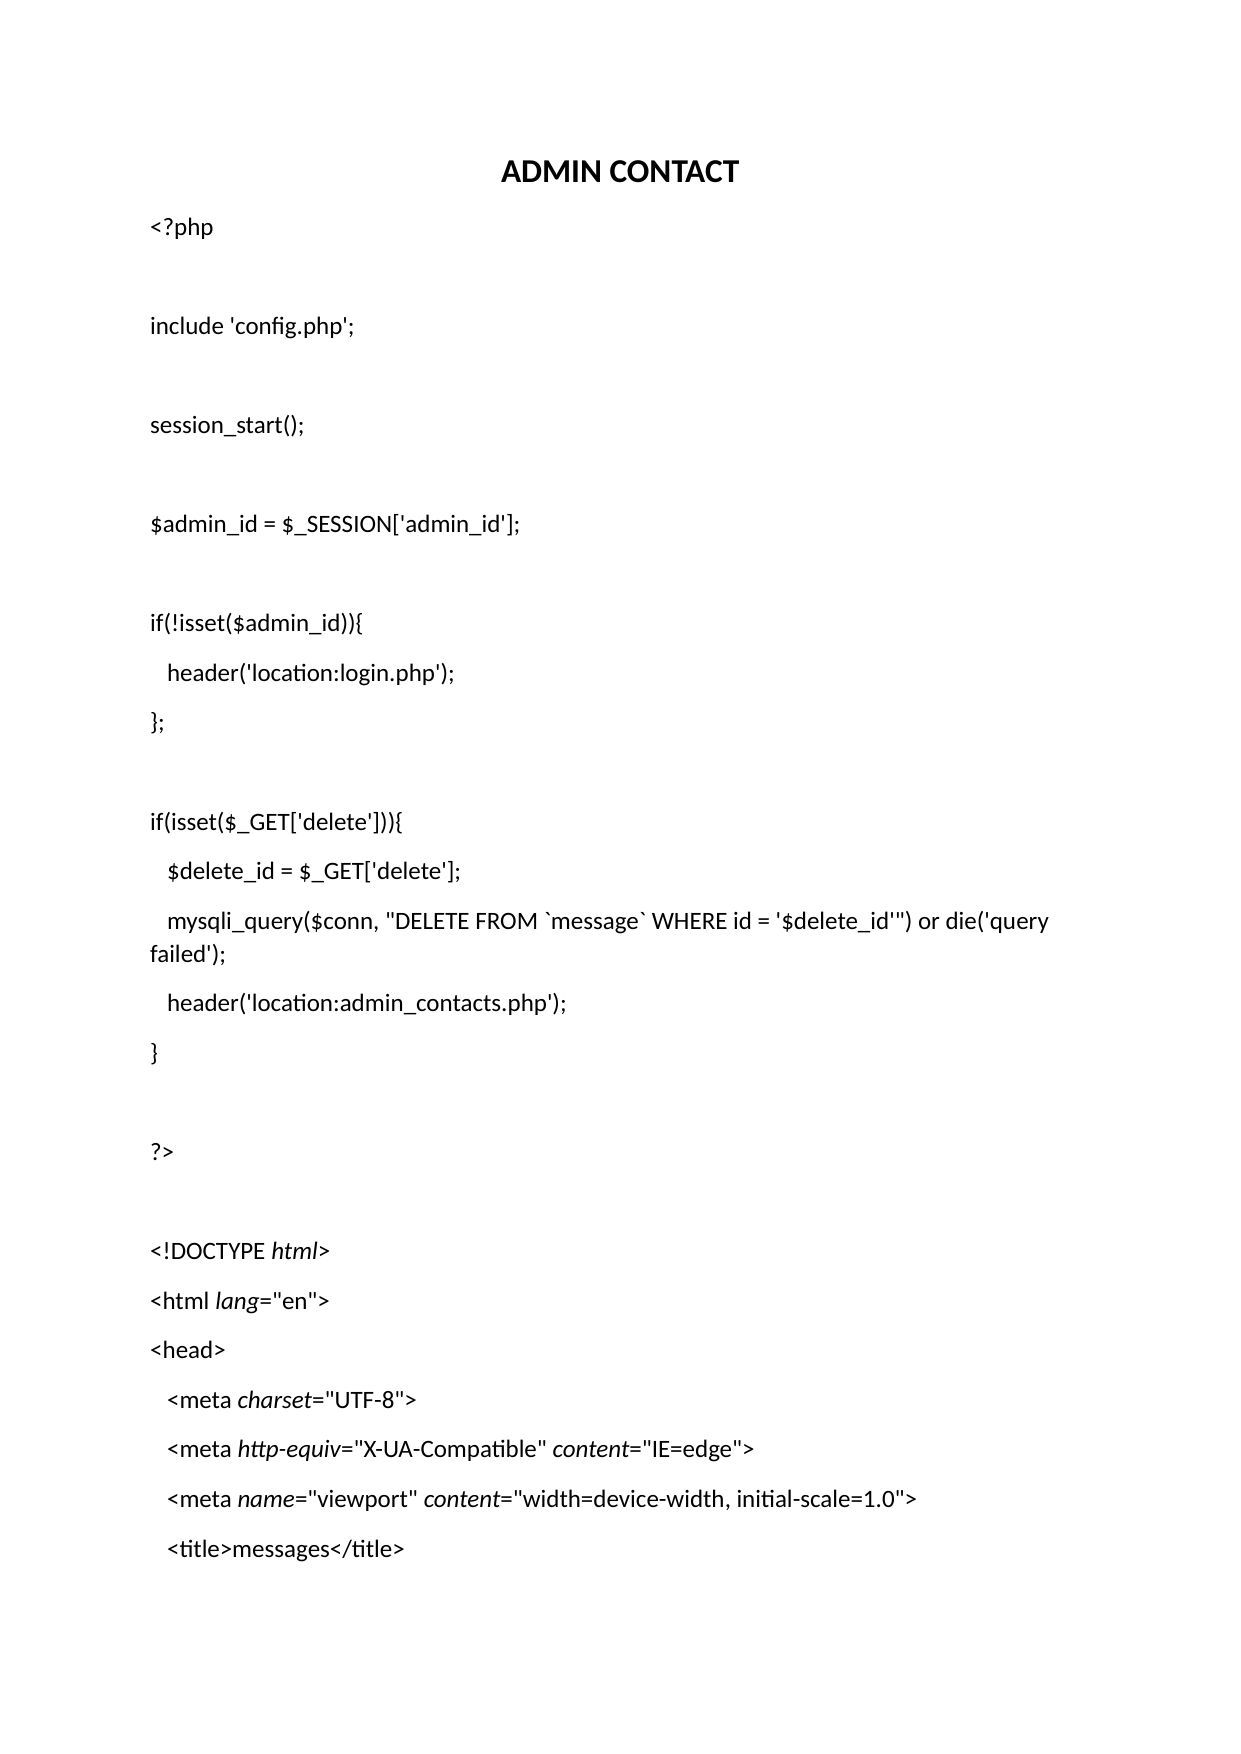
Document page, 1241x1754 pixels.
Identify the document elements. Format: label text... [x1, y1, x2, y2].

text if(!isset($admin_id)){ [150, 607, 1090, 638]
text } [150, 1037, 1090, 1067]
text if(isset($_GET['delete'])){ [150, 806, 1090, 836]
text <meta charset="UTF-8"> [150, 1384, 1090, 1414]
text include 'config.php'; [150, 310, 1090, 340]
text <meta name="viewport" content="width=device-width, initial-scale=1.0"> [150, 1483, 1090, 1514]
text }; [150, 706, 1090, 737]
text mysqli_query($conn, "DELETE FROM `message` WHERE id = '$delete_id'") or die('query failed'); [150, 905, 1090, 968]
text <meta http-equiv="X-UA-Compatible" content="IE=edge"> [150, 1433, 1090, 1464]
text <?php [150, 211, 1090, 241]
text header('location:login.php'); [150, 657, 1090, 687]
text $admin_id = $_SESSION['admin_id']; [150, 508, 1090, 539]
text <html lang="en"> [150, 1285, 1090, 1315]
text header('location:admin_contacts.php'); [150, 987, 1090, 1018]
text session_start(); [150, 409, 1090, 439]
text $delete_id = $_GET['delete']; [150, 855, 1090, 886]
text <!DOCTYPE html> [150, 1235, 1090, 1266]
text <head> [150, 1334, 1090, 1365]
text ADMIN CONTACT [150, 150, 1090, 191]
text <title>messages</title> [150, 1533, 1090, 1563]
text ?> [150, 1136, 1090, 1167]
